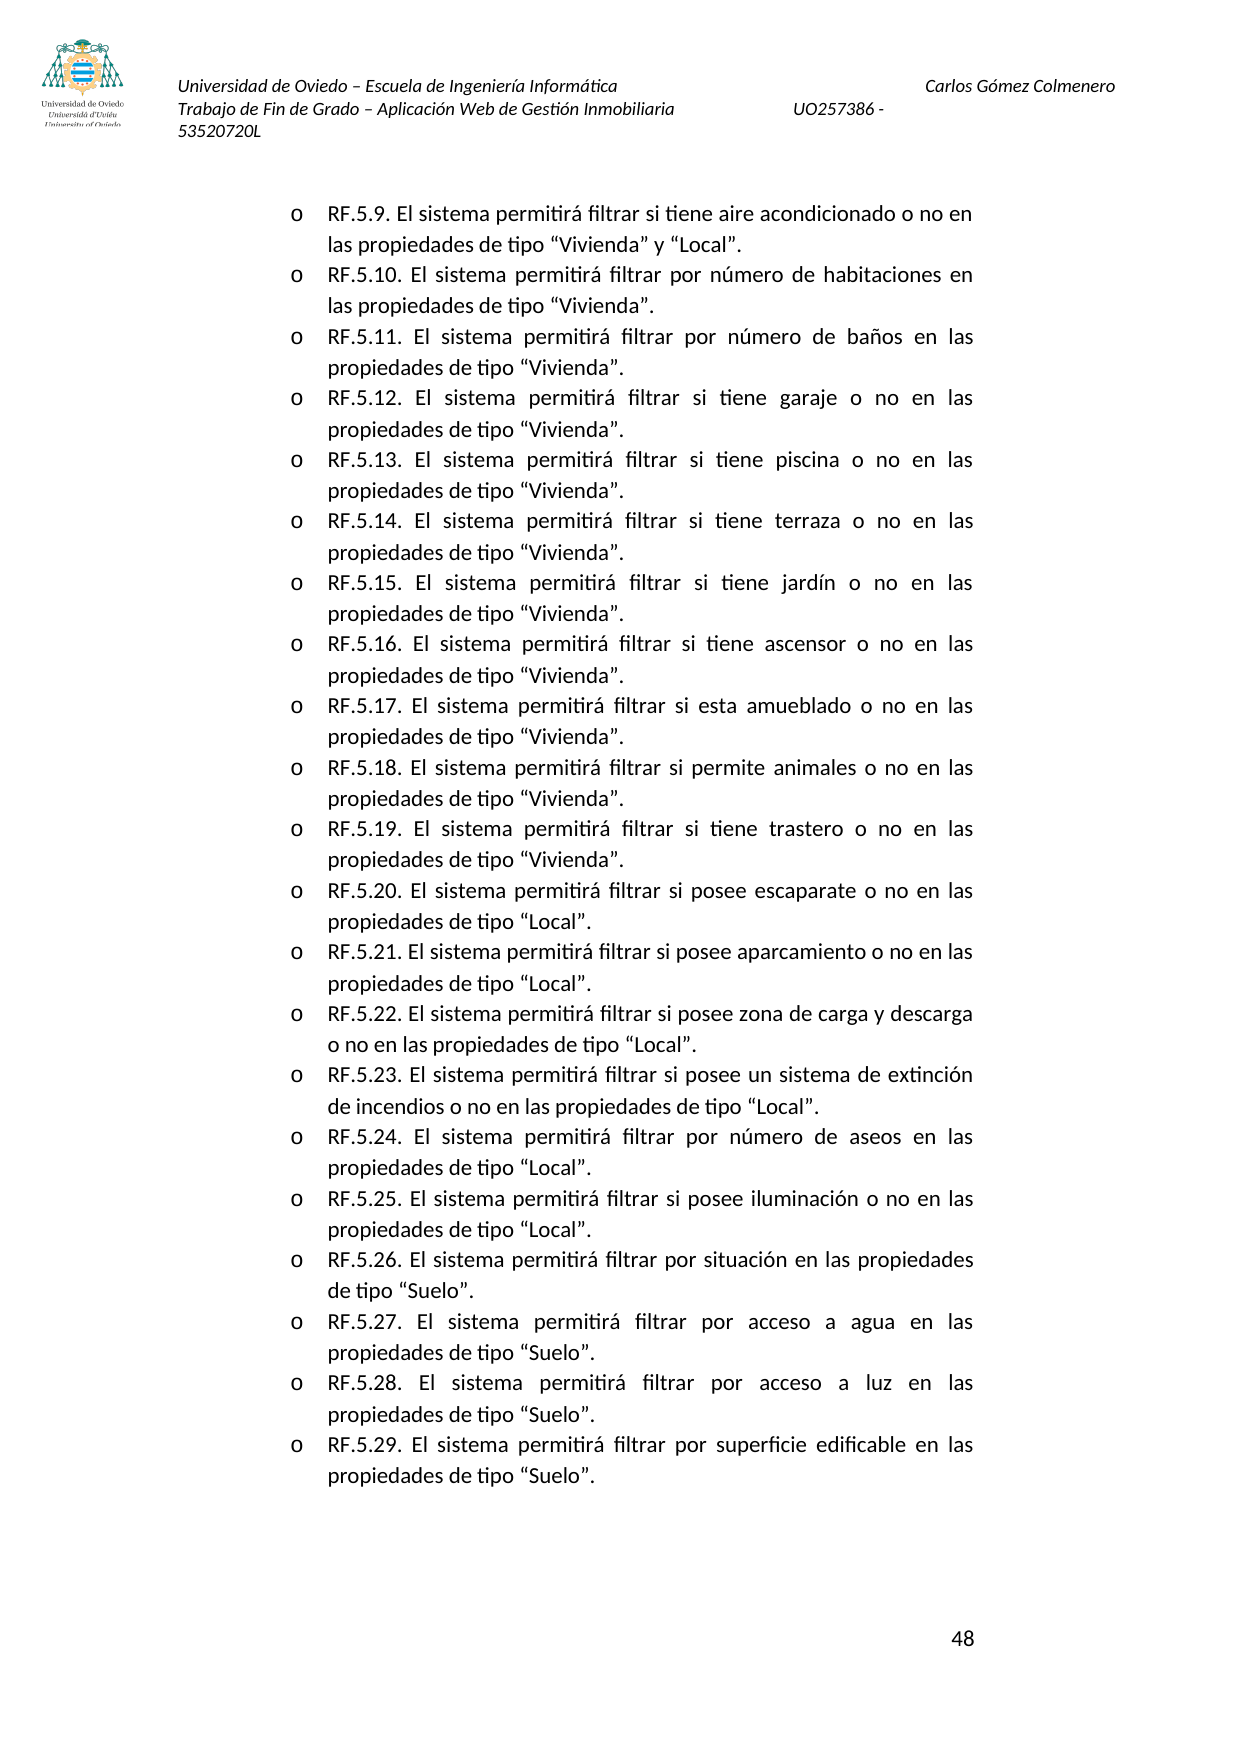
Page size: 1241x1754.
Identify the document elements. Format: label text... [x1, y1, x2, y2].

list RF.5.27. El sistema permitirá filtrar por acceso a agua en las propiedades de tipo “Suelo”. [290, 1307, 974, 1366]
list RF.5.18. El sistema permitirá filtrar si permite animales o no en las propiedades de tipo “Vivienda”. [290, 753, 974, 812]
list RF.5.14. El sistema permitirá filtrar si tiene terraza o no en las propiedades de tipo “Vivienda”. [290, 506, 974, 566]
list RF.5.21. El sistema permitirá filtrar si posee aparcamiento o no en las propiedades de tipo “Local”. [290, 937, 974, 997]
list RF.5.19. El sistema permitirá filtrar si tiene trastero o no en las propiedades de tipo “Vivienda”. [290, 814, 974, 874]
list RF.5.26. El sistema permitirá filtrar por situación en las propiedades de tipo “Suelo”. [290, 1245, 974, 1304]
list RF.5.20. El sistema permitirá filtrar si posee escaparate o no en las propiedades de tipo “Local”. [290, 876, 974, 935]
list RF.5.13. El sistema permitirá filtrar si tiene piscina o no en las propiedades de tipo “Vivienda”. [290, 445, 974, 504]
list RF.5.22. El sistema permitirá filtrar si posee zona de carga y descarga o no en las propiedades de tipo “Local”. [290, 999, 974, 1058]
list RF.5.11. El sistema permitirá filtrar por número de baños en las propiedades de tipo “Vivienda”. [290, 322, 974, 381]
list RF.5.12. El sistema permitirá filtrar si tiene garaje o no en las propiedades de tipo “Vivienda”. [290, 383, 974, 443]
list RF.5.17. El sistema permitirá filtrar si esta amueblado o no en las propiedades de tipo “Vivienda”. [290, 691, 974, 751]
picture [36, 38, 124, 126]
list RF.5.24. El sistema permitirá filtrar por número de aseos en las propiedades de tipo “Local”. [290, 1122, 974, 1181]
list RF.5.16. El sistema permitirá filtrar si tiene ascensor o no en las propiedades de tipo “Vivienda”. [290, 629, 974, 689]
list RF.5.29. El sistema permitirá filtrar por superficie edificable en las propiedades de tipo “Suelo”. [290, 1430, 974, 1489]
list RF.5.15. El sistema permitirá filtrar si tiene jardín o no en las propiedades de tipo “Vivienda”. [290, 568, 974, 627]
list RF.5.28. El sistema permitirá filtrar por acceso a luz en las propiedades de tipo “Suelo”. [290, 1368, 974, 1428]
list RF.5.23. El sistema permitirá filtrar si posee un sistema de extinción de incendios o no en las propiedades de tipo “Local”. [290, 1061, 974, 1120]
list RF.5.10. El sistema permitirá filtrar por número de habitaciones en las propiedades de tipo “Vivienda”. [290, 260, 974, 319]
list RF.5.9. El sistema permitirá filtrar si tiene aire acondicionado o no en las propiedades de tipo “Vivienda” y “Local”. [290, 199, 974, 258]
list RF.5.25. El sistema permitirá filtrar si posee iluminación o no en las propiedades de tipo “Local”. [290, 1184, 974, 1243]
